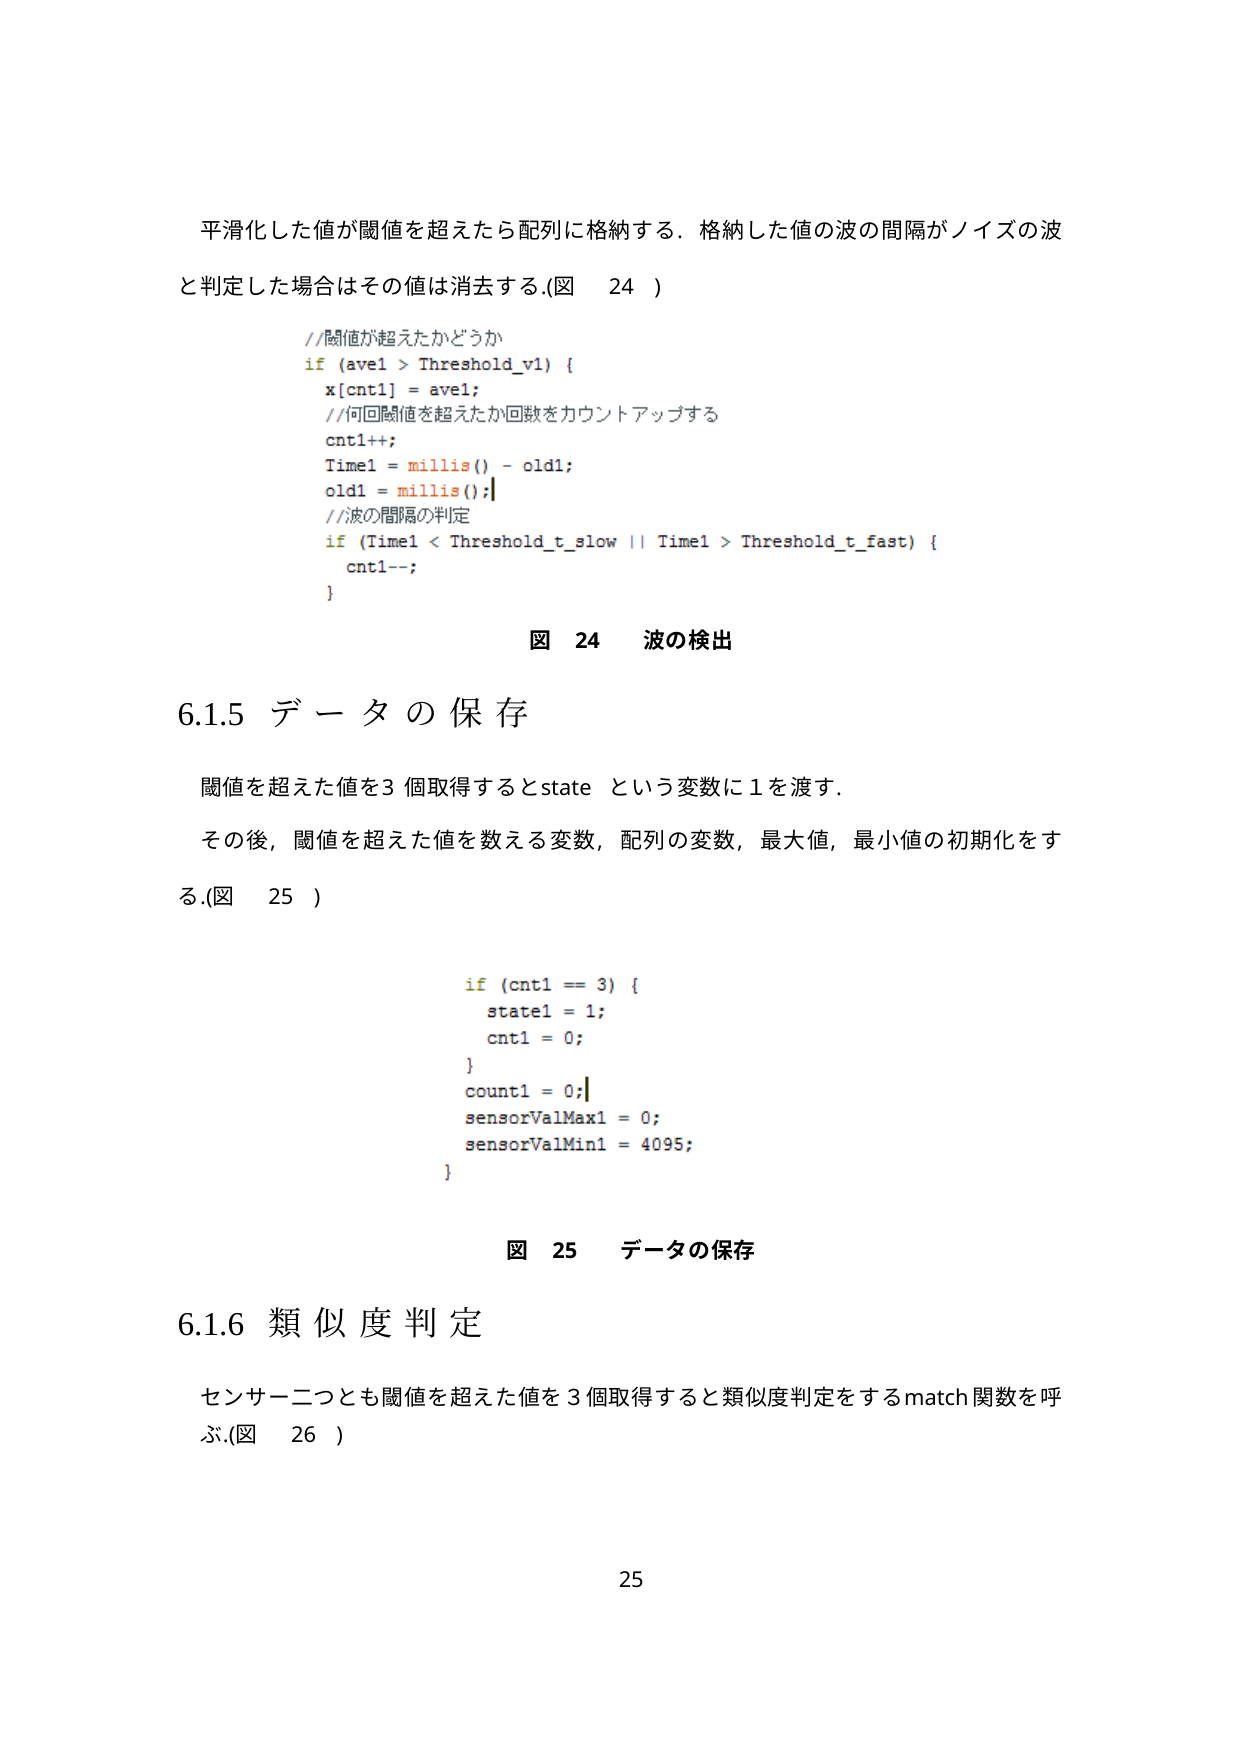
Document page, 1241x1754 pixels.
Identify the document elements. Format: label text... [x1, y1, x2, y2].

text 図 25 データの保存 [177, 1230, 1063, 1267]
picture [290, 322, 953, 612]
picture [427, 947, 829, 1206]
text その後,閾値を超えた値を数える変数,配列の変数,最大値,最小値の初期化をする.(図 25) [177, 820, 1063, 914]
text 図 24 波の検出 [177, 620, 1063, 657]
text 閾値を超えた値を3個取得するとstateという変数に１を渡す. [177, 767, 1063, 804]
subtitle 類似度判定 [133, 1283, 1063, 1358]
subtitle データの保存 [133, 673, 1063, 748]
text センサー二つとも閾値を超えた値を３個取得すると類似度判定をするmatch関数を呼ぶ.(図 26) [197, 1377, 1063, 1452]
text 平滑化した値が閾値を超えたら配列に格納する.格納した値の波の間隔がノイズの波と判定した場合はその値は消去する.(図 24) [177, 210, 1063, 304]
